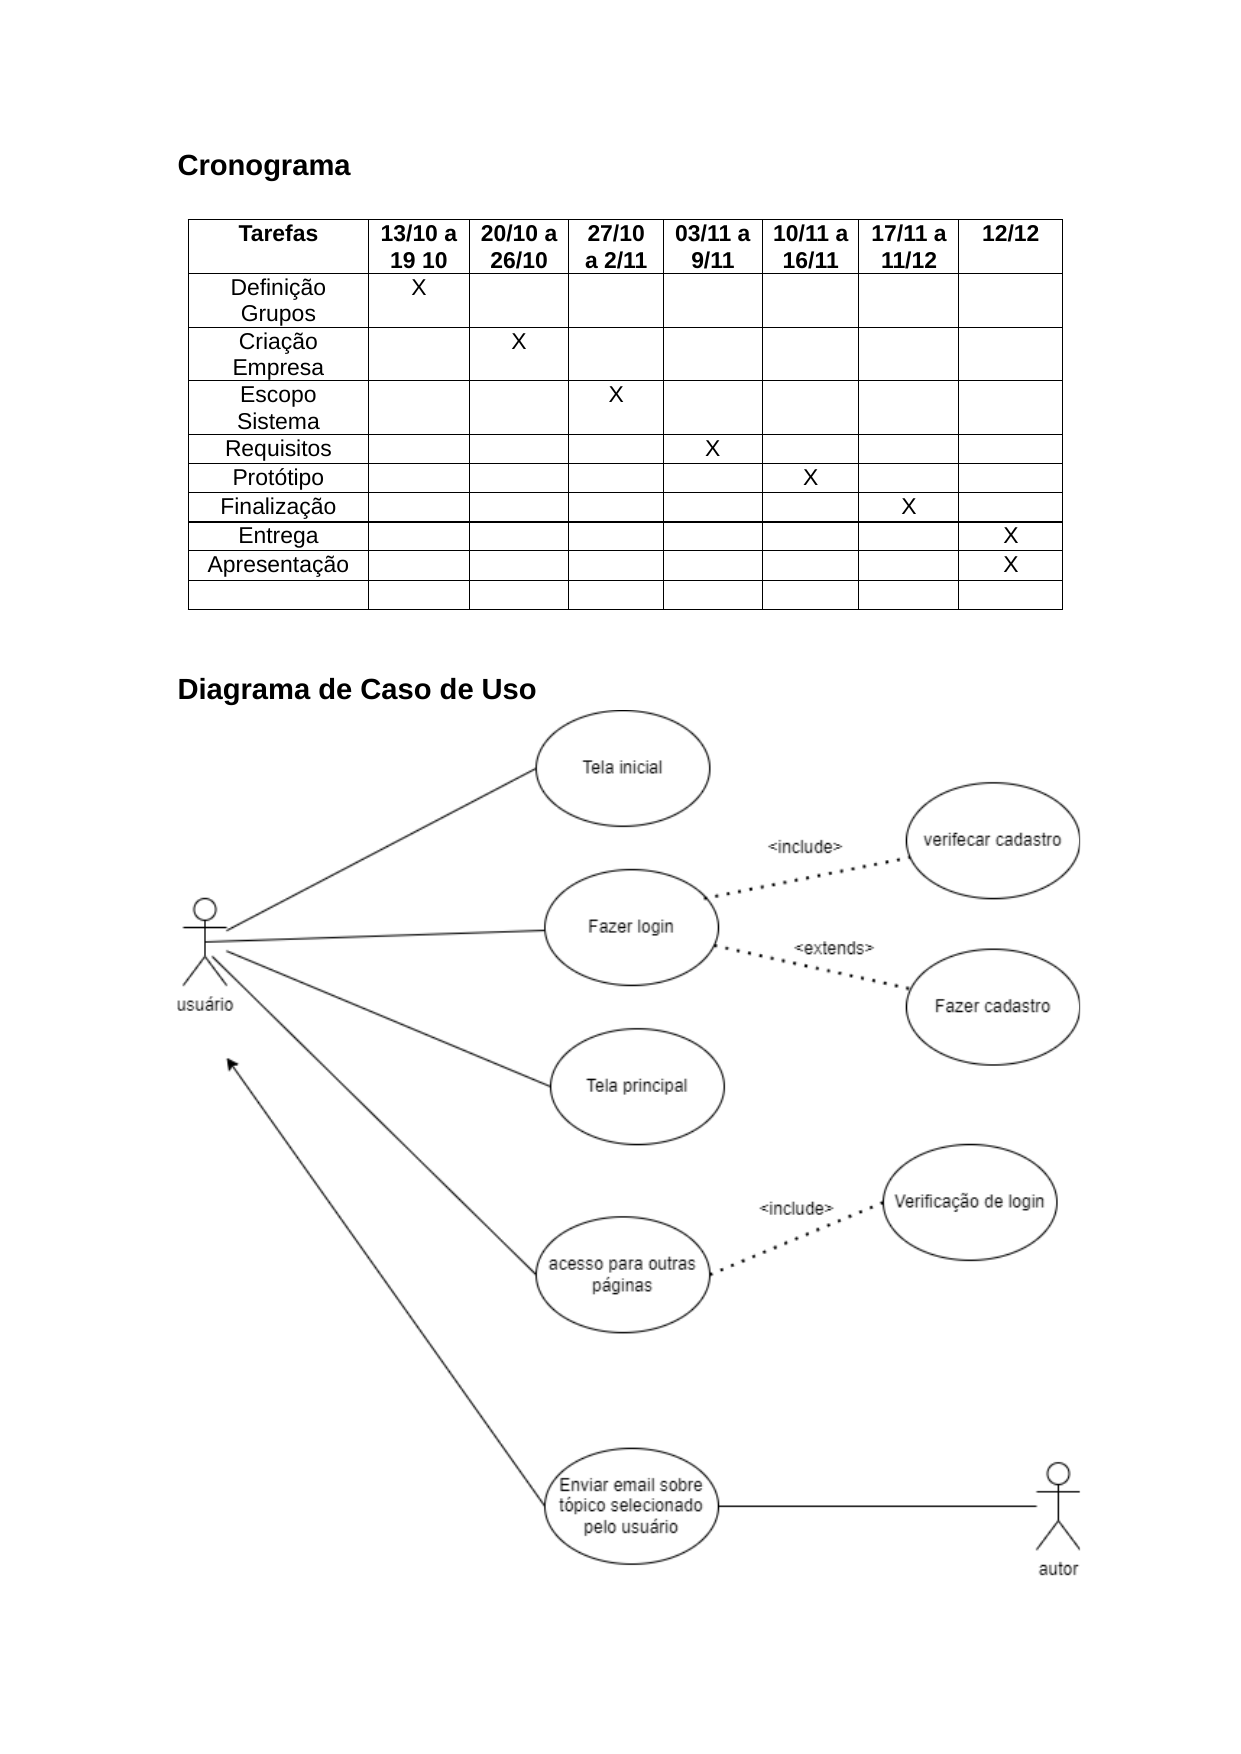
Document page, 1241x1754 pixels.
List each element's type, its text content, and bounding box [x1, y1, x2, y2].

table_cell [664, 381, 762, 434]
table_cell [959, 381, 1062, 434]
table_cell [959, 493, 1062, 521]
table_cell [859, 381, 958, 434]
table_cell [569, 328, 663, 380]
table_cell [569, 493, 663, 521]
table_cell [859, 581, 958, 608]
table_cell [859, 464, 958, 492]
table_cell X [369, 274, 469, 327]
text Cronograma [177, 148, 1063, 181]
table_cell [763, 381, 858, 434]
table_cell [959, 581, 1062, 608]
table_cell [763, 274, 858, 327]
table_cell [369, 328, 469, 380]
table_header 17/11 a 11/12 [859, 220, 958, 273]
table_cell Criação Empresa [189, 328, 368, 380]
table_header 12/12 [959, 220, 1062, 273]
table_header 10/11 a 16/11 [763, 220, 858, 273]
table_cell [664, 328, 762, 380]
table_cell [470, 464, 568, 492]
table_cell [959, 328, 1062, 380]
table_cell [859, 551, 958, 579]
table_cell Escopo Sistema [189, 381, 368, 434]
table_cell [859, 274, 958, 327]
table_cell [470, 581, 568, 608]
table_cell [569, 581, 663, 608]
table_cell [569, 274, 663, 327]
table_cell [959, 274, 1062, 327]
table_cell [189, 581, 368, 608]
table_cell Finalização [189, 493, 368, 521]
table_cell [763, 328, 858, 380]
table_cell [369, 493, 469, 521]
table_cell [470, 493, 568, 521]
table_header Tarefas [189, 220, 368, 273]
table_cell [369, 523, 469, 550]
table_cell [470, 274, 568, 327]
table_cell [664, 464, 762, 492]
table_cell [369, 381, 469, 434]
table_cell [569, 523, 663, 550]
table_header 27/10 a 2/11 [569, 220, 663, 273]
table_cell Requisitos [189, 435, 368, 463]
table_cell [470, 551, 568, 579]
text Diagrama de Caso de Uso [177, 672, 1063, 706]
table_cell [859, 523, 958, 550]
table_cell Protótipo [189, 464, 368, 492]
table_cell [763, 435, 858, 463]
table_cell [369, 581, 469, 608]
table_cell [569, 464, 663, 492]
table_cell X [763, 464, 858, 492]
table_cell [763, 581, 858, 608]
table_header 03/11 a 9/11 [664, 220, 762, 273]
table_cell Apresentação [189, 551, 368, 579]
table_cell X [470, 328, 568, 380]
table_cell [470, 381, 568, 434]
table_cell X [959, 551, 1062, 579]
table_cell [470, 435, 568, 463]
table_cell [569, 435, 663, 463]
table_cell X [569, 381, 663, 434]
table_cell [763, 493, 858, 521]
table_cell [859, 435, 958, 463]
table_cell Definição Grupos [189, 274, 368, 327]
table_cell X [664, 435, 762, 463]
picture [177, 710, 1081, 1581]
table_cell [664, 523, 762, 550]
table_cell [664, 274, 762, 327]
table_cell X [959, 523, 1062, 550]
table_cell X [859, 493, 958, 521]
table_cell [763, 551, 858, 579]
table_cell Entrega [189, 523, 368, 550]
table_cell [959, 464, 1062, 492]
table_cell [369, 464, 469, 492]
table_cell [664, 551, 762, 579]
table_cell [470, 523, 568, 550]
table_cell [859, 328, 958, 380]
table_cell [959, 435, 1062, 463]
table_header 13/10 a 19 10 [369, 220, 469, 273]
table_cell [369, 435, 469, 463]
table_cell [569, 551, 663, 579]
table_cell [369, 551, 469, 579]
table_cell [664, 581, 762, 608]
table_cell [763, 523, 858, 550]
table_cell [664, 493, 762, 521]
table_header 20/10 a 26/10 [470, 220, 568, 273]
